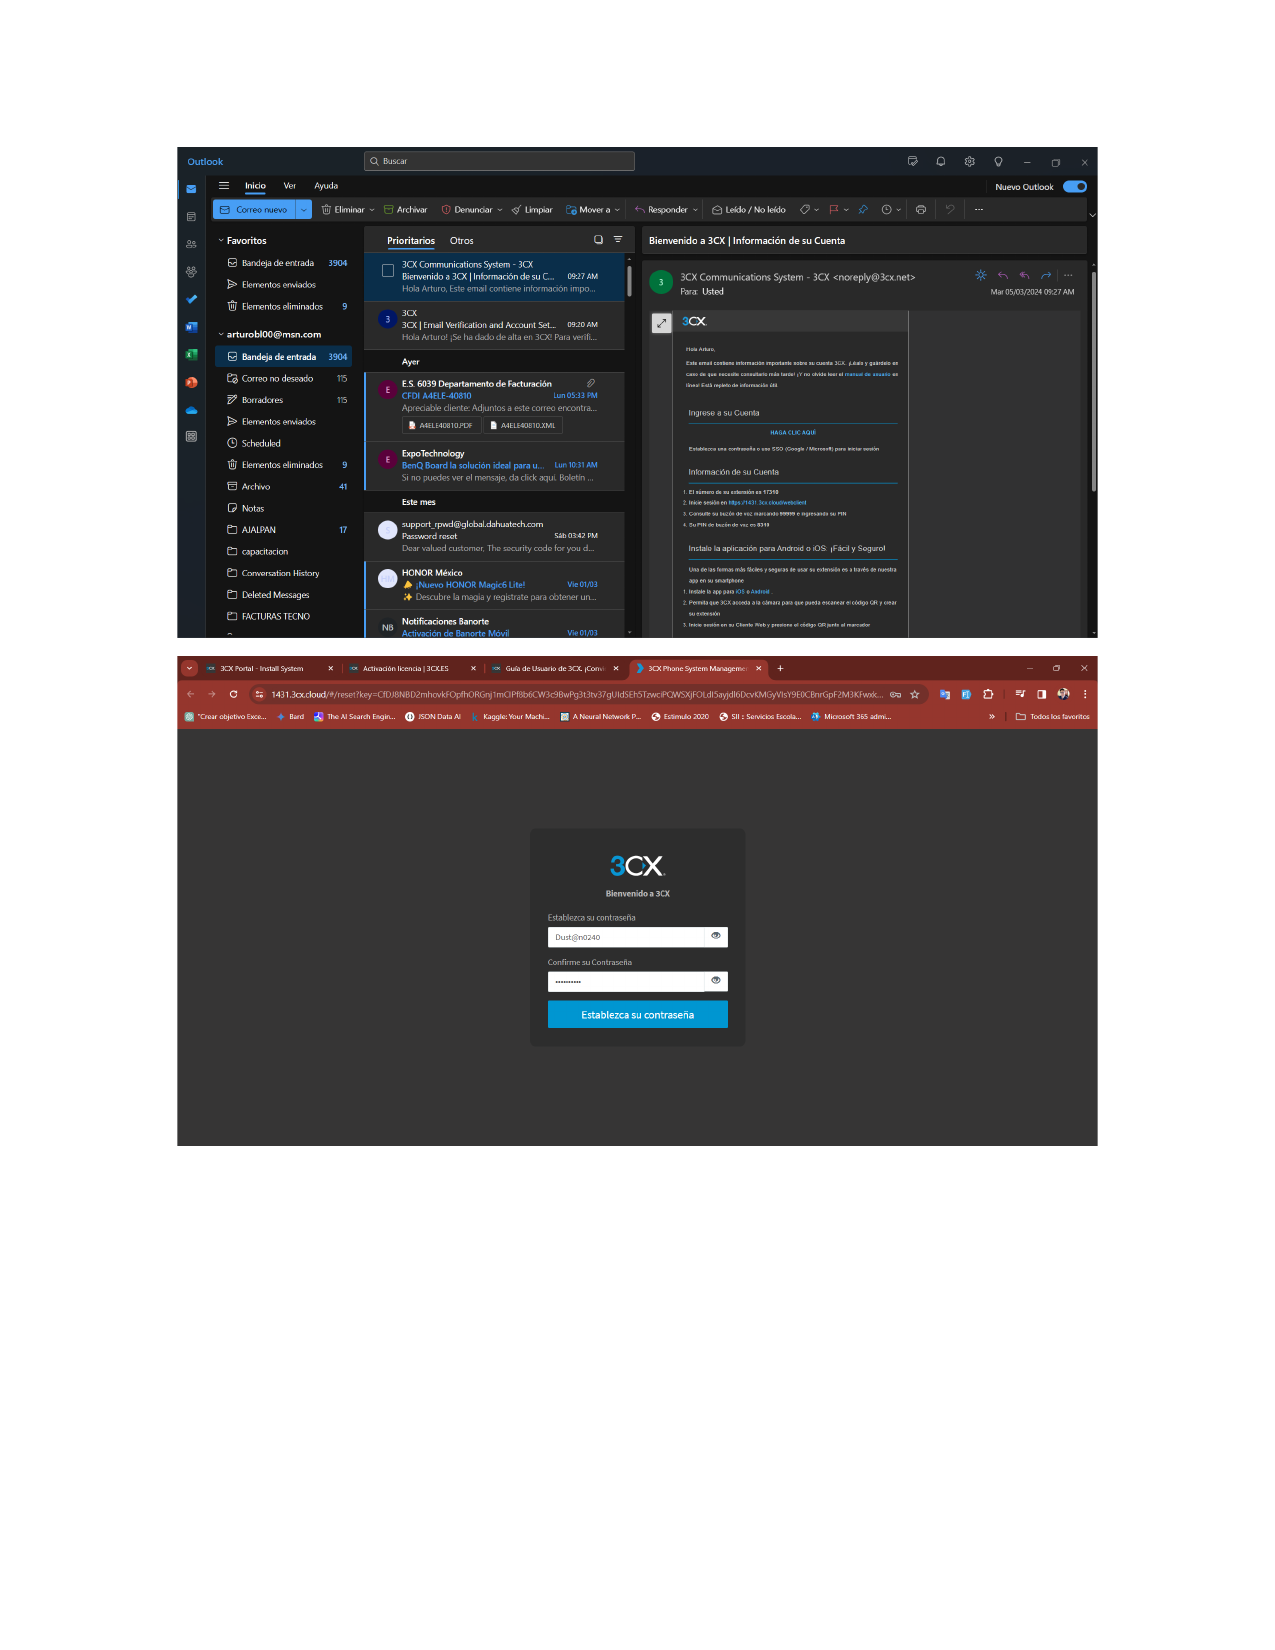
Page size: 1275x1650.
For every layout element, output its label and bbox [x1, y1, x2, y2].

picture [177, 147, 1098, 638]
picture [177, 656, 1098, 1146]
